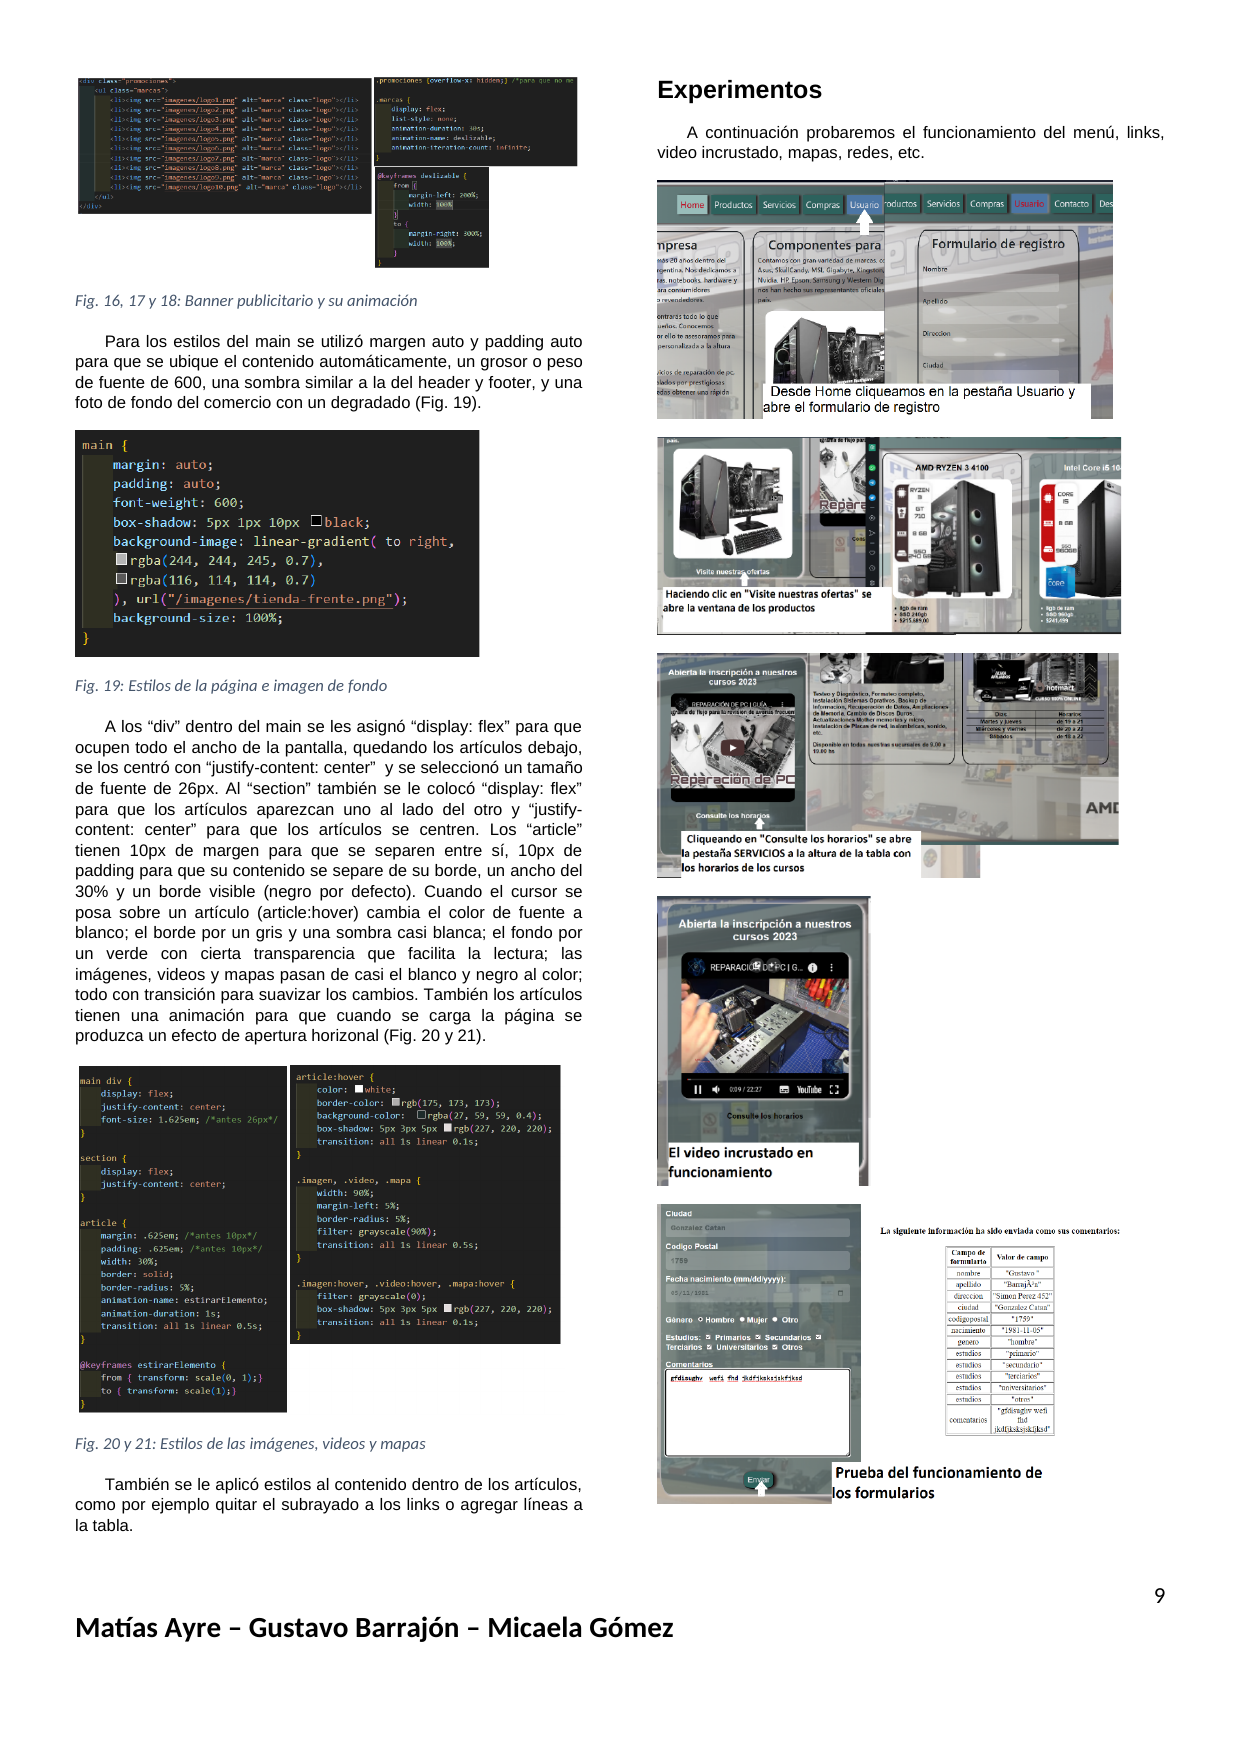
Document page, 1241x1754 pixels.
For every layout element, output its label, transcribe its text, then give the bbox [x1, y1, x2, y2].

picture [657, 437, 1122, 635]
text Fig. 20 y 21: Estilos de las imágenes, videos y mapas [75, 1433, 583, 1453]
text También se le aplicó estilos al contenido dentro de los artículos, como por ejemplo quitar el subrayado a los links o agregar líneas a la tabla. [75, 1474, 583, 1535]
text Fig. 16, 17 y 18: Banner publicitario y su animación [75, 290, 583, 311]
text Experimentos [657, 75, 1165, 104]
picture [75, 1063, 566, 1415]
picture [657, 180, 1113, 419]
text A continuación probaremos el funcionamiento del menú, links, video incrustado, mapas, redes, etc. [657, 123, 1165, 162]
picture [657, 896, 871, 1186]
text A los “div” dentro del main se les asignó “display: flex” para que ocupen todo el ancho de la pantalla, quedando los artículos debajo, se los centró con “justify-content: center” y se seleccionó un tamaño de fuente de 26px. Al “section” también se le colocó “display: flex” para que los artículos aparezcan uno al lado del otro y “justify-content: center” para que los artículos se centren. Los “article” tienen 10px de margen para que se separen entre sí, 10px de padding para que su contenido se separe de su borde, un ancho del 30% y un borde visible (negro por defecto). Cuando el cursor se posa sobre un artículo (article:hover) cambia el color de fuente a blanco; el borde por un gris y una sombra casi blanca; el fondo por un verde con cierta transparencia que facilita la lectura; las imágenes, videos y mapas pasan de casi el blanco y negro al color; todo con transición para suavizar los cambios. También los artículos tienen una animación para que cuando se carga la página se produzca un efecto de apertura horizonal (Fig. 20 y 21). [75, 717, 583, 1045]
text Para los estilos del main se utilizó margen auto y padding auto para que se ubique el contenido automáticamente, un grosor o peso de fuente de 600, una sombra similar a la del header y footer, y una foto de fondo del comercio con un degradado (Fig. 19). [75, 331, 583, 412]
text Fig. 19: Estilos de la página e imagen de fondo [75, 676, 583, 696]
picture [657, 653, 1119, 878]
picture [75, 430, 480, 657]
picture [657, 1204, 1134, 1504]
picture [75, 75, 583, 272]
